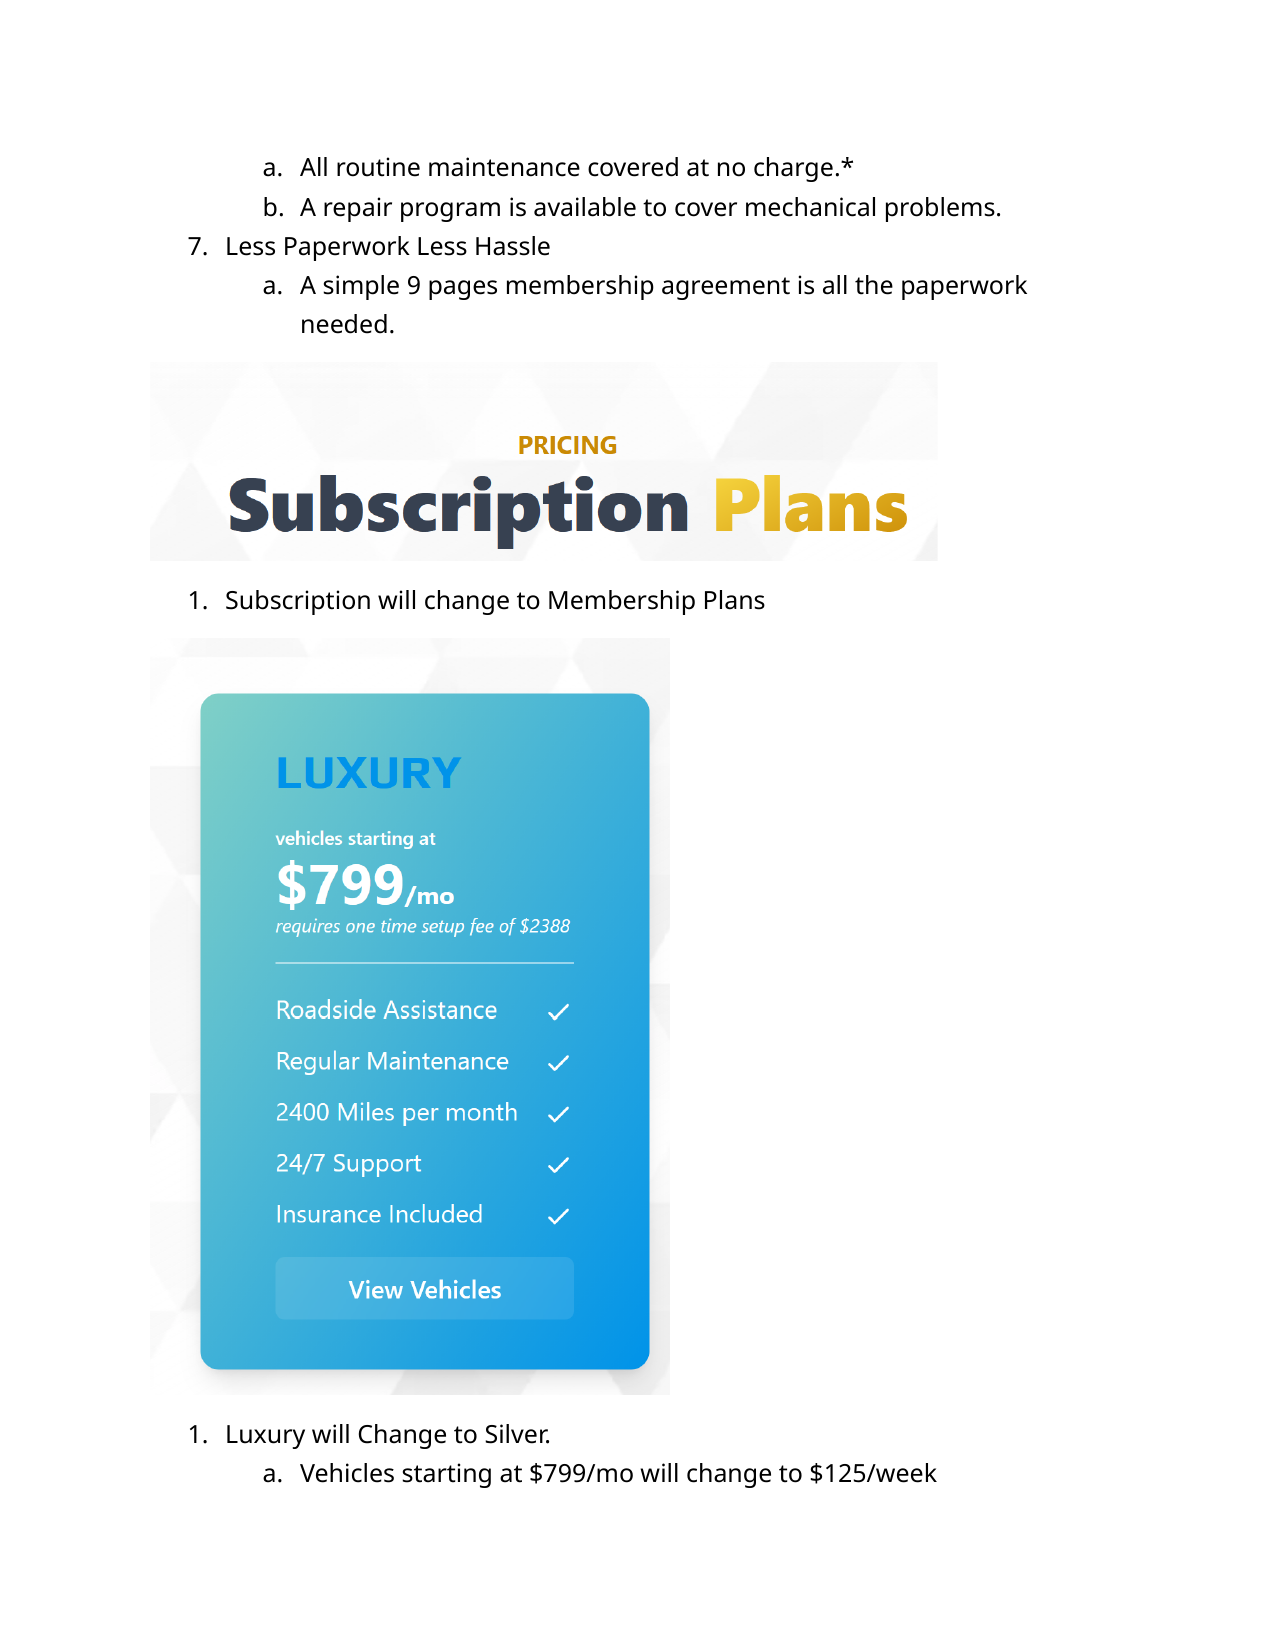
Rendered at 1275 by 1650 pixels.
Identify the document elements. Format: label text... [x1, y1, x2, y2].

list Less Paperwork Less Hassle [187, 228, 1125, 262]
picture [150, 362, 938, 561]
list Vehicles starting at $799/mo will change to $125/week [262, 1456, 1125, 1489]
list A simple 9 pages membership agreement is all the paperwork needed. [262, 267, 1125, 341]
list Luxury will Change to Silver. [187, 1416, 1125, 1450]
picture [150, 638, 670, 1395]
list A repair program is available to cover mechanical problems. [262, 189, 1125, 223]
list Subscription will change to Membership Plans [187, 582, 1125, 616]
list All routine maintenance covered at no charge.* [262, 150, 1125, 184]
